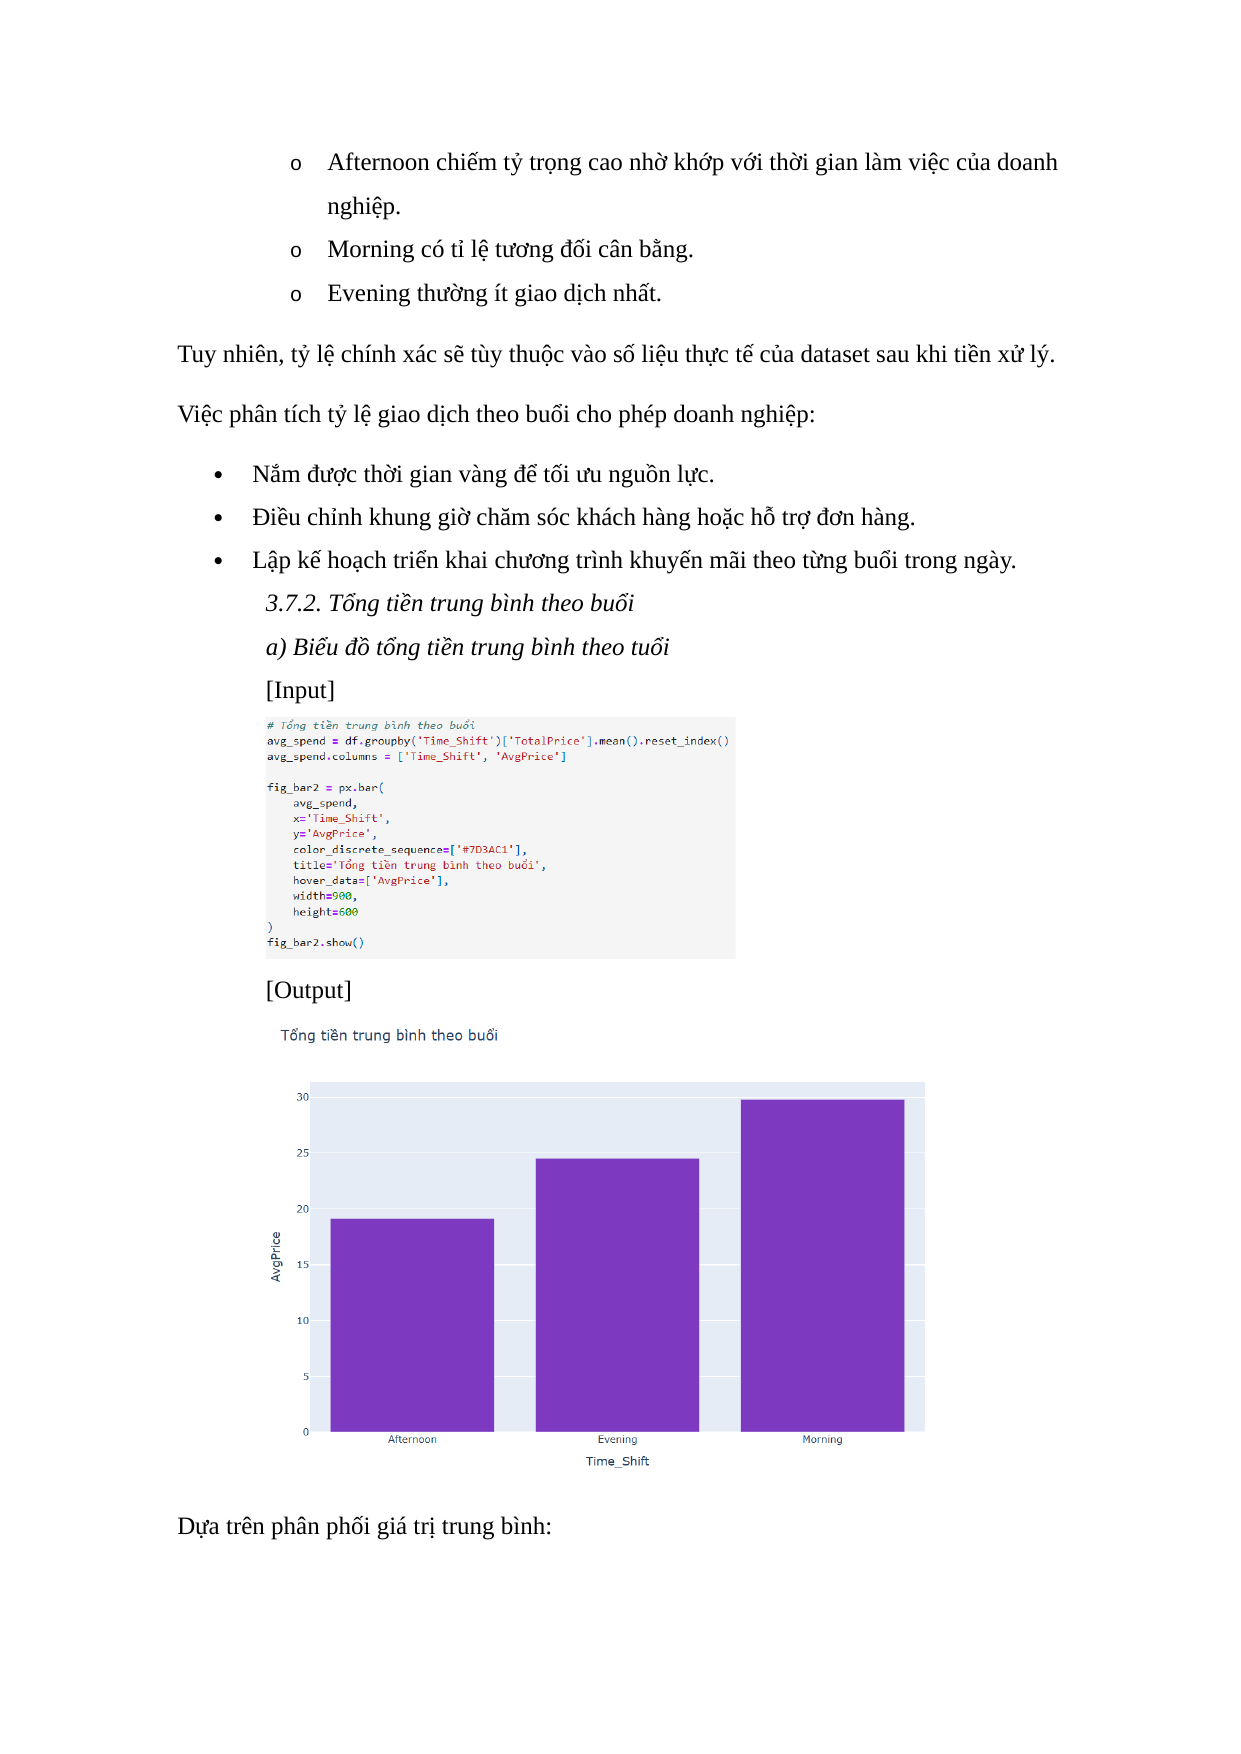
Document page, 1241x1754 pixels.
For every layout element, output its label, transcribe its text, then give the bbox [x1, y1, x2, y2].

list Evening thường ít giao dịch nhất. [289, 278, 1122, 308]
list [Output] [266, 976, 1122, 1004]
text Tuy nhiên, tỷ lệ chính xác sẽ tùy thuộc vào số liệu thực tế của dataset sau khi tiền xử lý. [177, 339, 1122, 368]
list Lập kế hoạch triển khai chương trình khuyến mãi theo từng buổi trong ngày. [214, 545, 1122, 574]
list Morning có tỉ lệ tương đối cân bằng. [289, 234, 1122, 264]
list Afternoon chiếm tỷ trọng cao nhờ khớp với thời gian làm việc của doanh nghiệp. [289, 147, 1122, 220]
list a) Biểu đồ tổng tiền trung bình theo tuổi [266, 632, 1122, 660]
list Điều chỉnh khung giờ chăm sóc khách hàng hoặc hỗ trợ đơn hàng. [214, 502, 1122, 531]
text Dựa trên phân phối giá trị trung bình: [177, 1511, 1122, 1540]
list Nắm được thời gian vàng để tối ưu nguồn lực. [214, 459, 1122, 488]
picture [265, 1018, 942, 1478]
list 3.7.2. Tổng tiền trung bình theo buổi [266, 588, 1122, 617]
text Việc phân tích tỷ lệ giao dịch theo buổi cho phép doanh nghiệp: [177, 399, 1122, 428]
picture [265, 717, 736, 959]
list [Input] [266, 675, 1122, 703]
